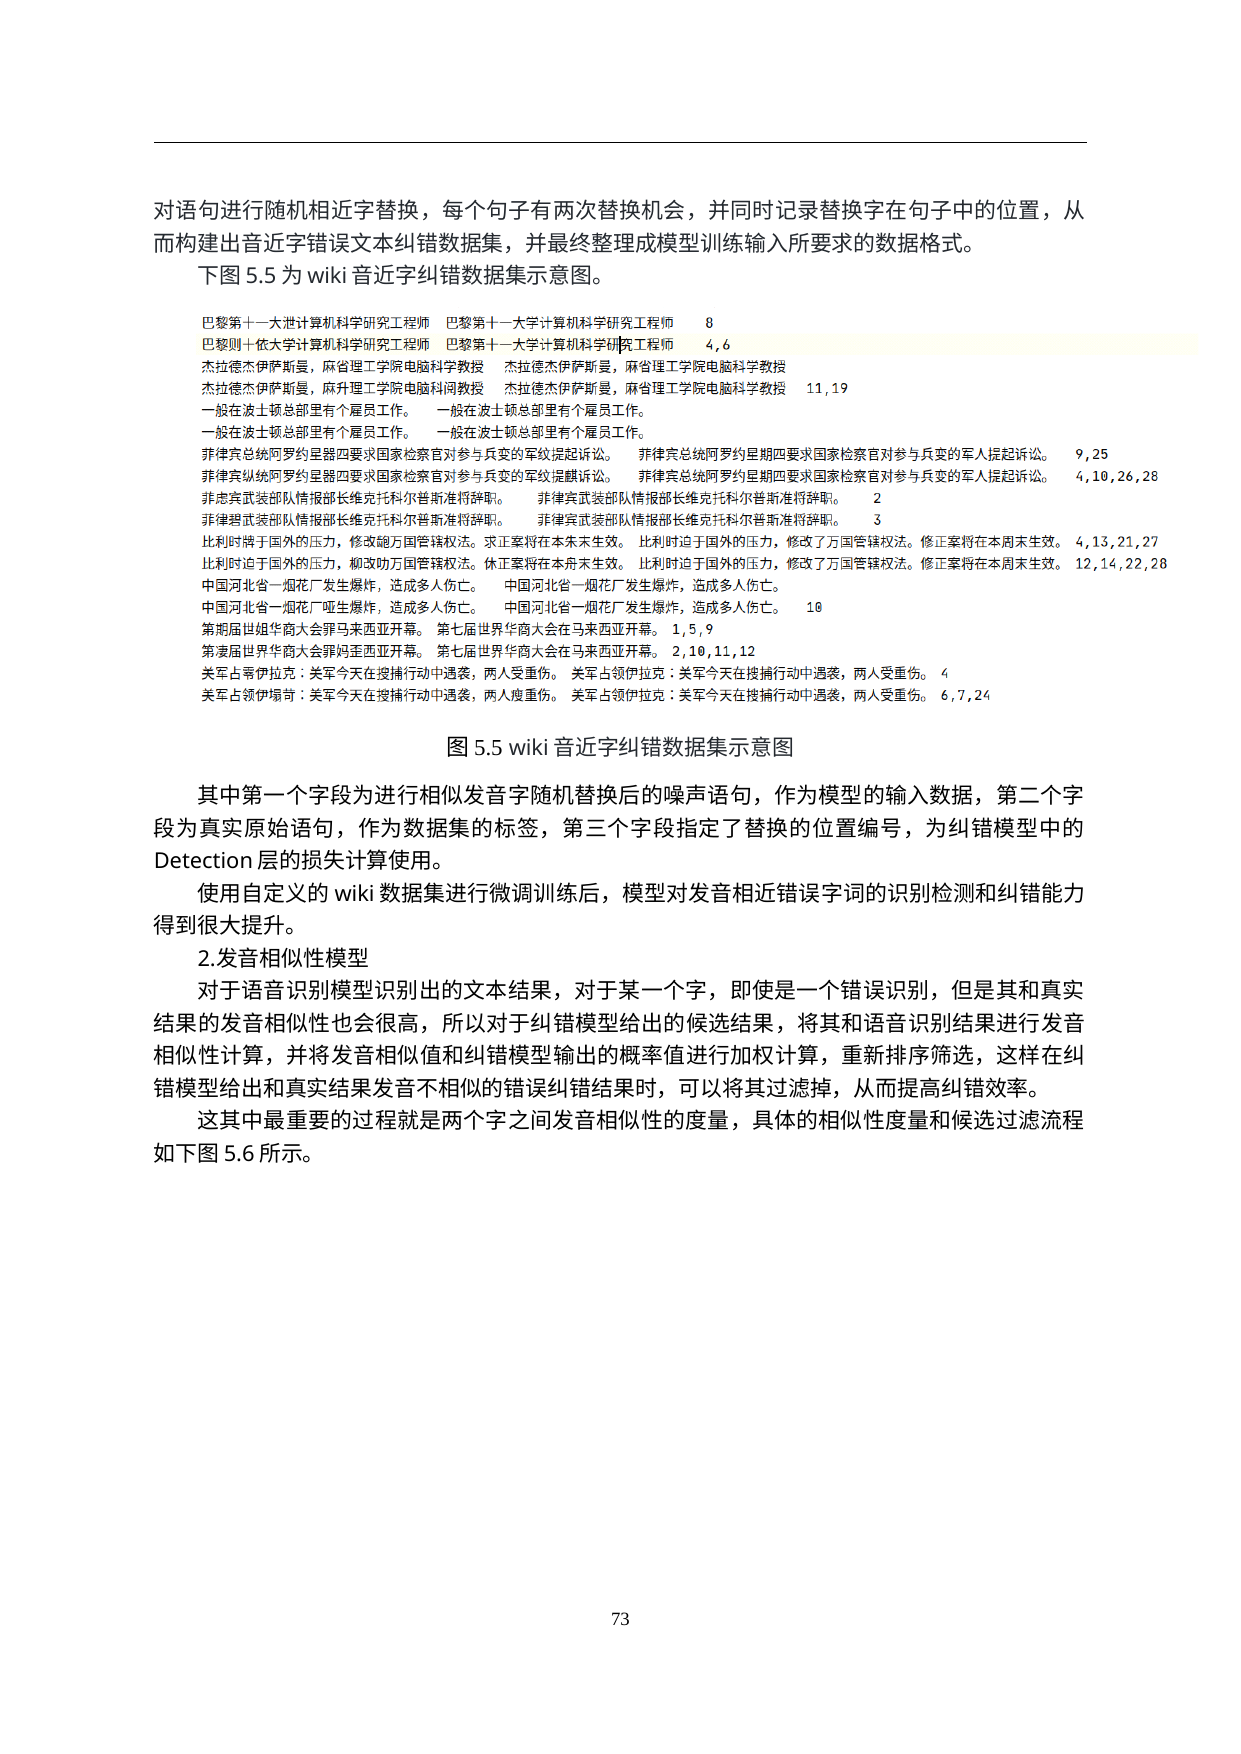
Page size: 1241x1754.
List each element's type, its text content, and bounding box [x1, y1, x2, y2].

text 2.发音相似性模型 [153, 940, 1087, 973]
text 使用自定义的wiki数据集进行微调训练后，模型对发音相近错误字词的识别检测和纠错能力得到很大提升。 [153, 875, 1087, 940]
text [153, 193, 1087, 258]
text 其中第一个字段为进行相似发音字随机替换后的噪声语句，作为模型的输入数据，第二个字段为真实原始语句，作为数据集的标签，第三个字段指定了替换的位置编号，为纠错模型中的Detection层的损失计算使用。 [153, 778, 1087, 875]
text 这其中最重要的过程就是两个字之间发音相似性的度量，具体的相似性度量和候选过滤流程如下图5.6所示。 [153, 1103, 1087, 1168]
picture [196, 307, 1199, 707]
text 下图5.5为wiki音近字纠错数据集示意图。 [153, 258, 1087, 290]
text 对于语音识别模型识别出的文本结果，对于某一个字，即使是一个错误识别，但是其和真实结果的发音相似性也会很高，所以对于纠错模型给出的候选结果，将其和语音识别结果进行发音相似性计算，并将发音相似值和纠错模型输出的概率值进行加权计算，重新排序筛选，这样在纠错模型给出和真实结果发音不相似的错误纠错结果时，可以将其过滤掉，从而提高纠错效率。 [153, 973, 1087, 1103]
